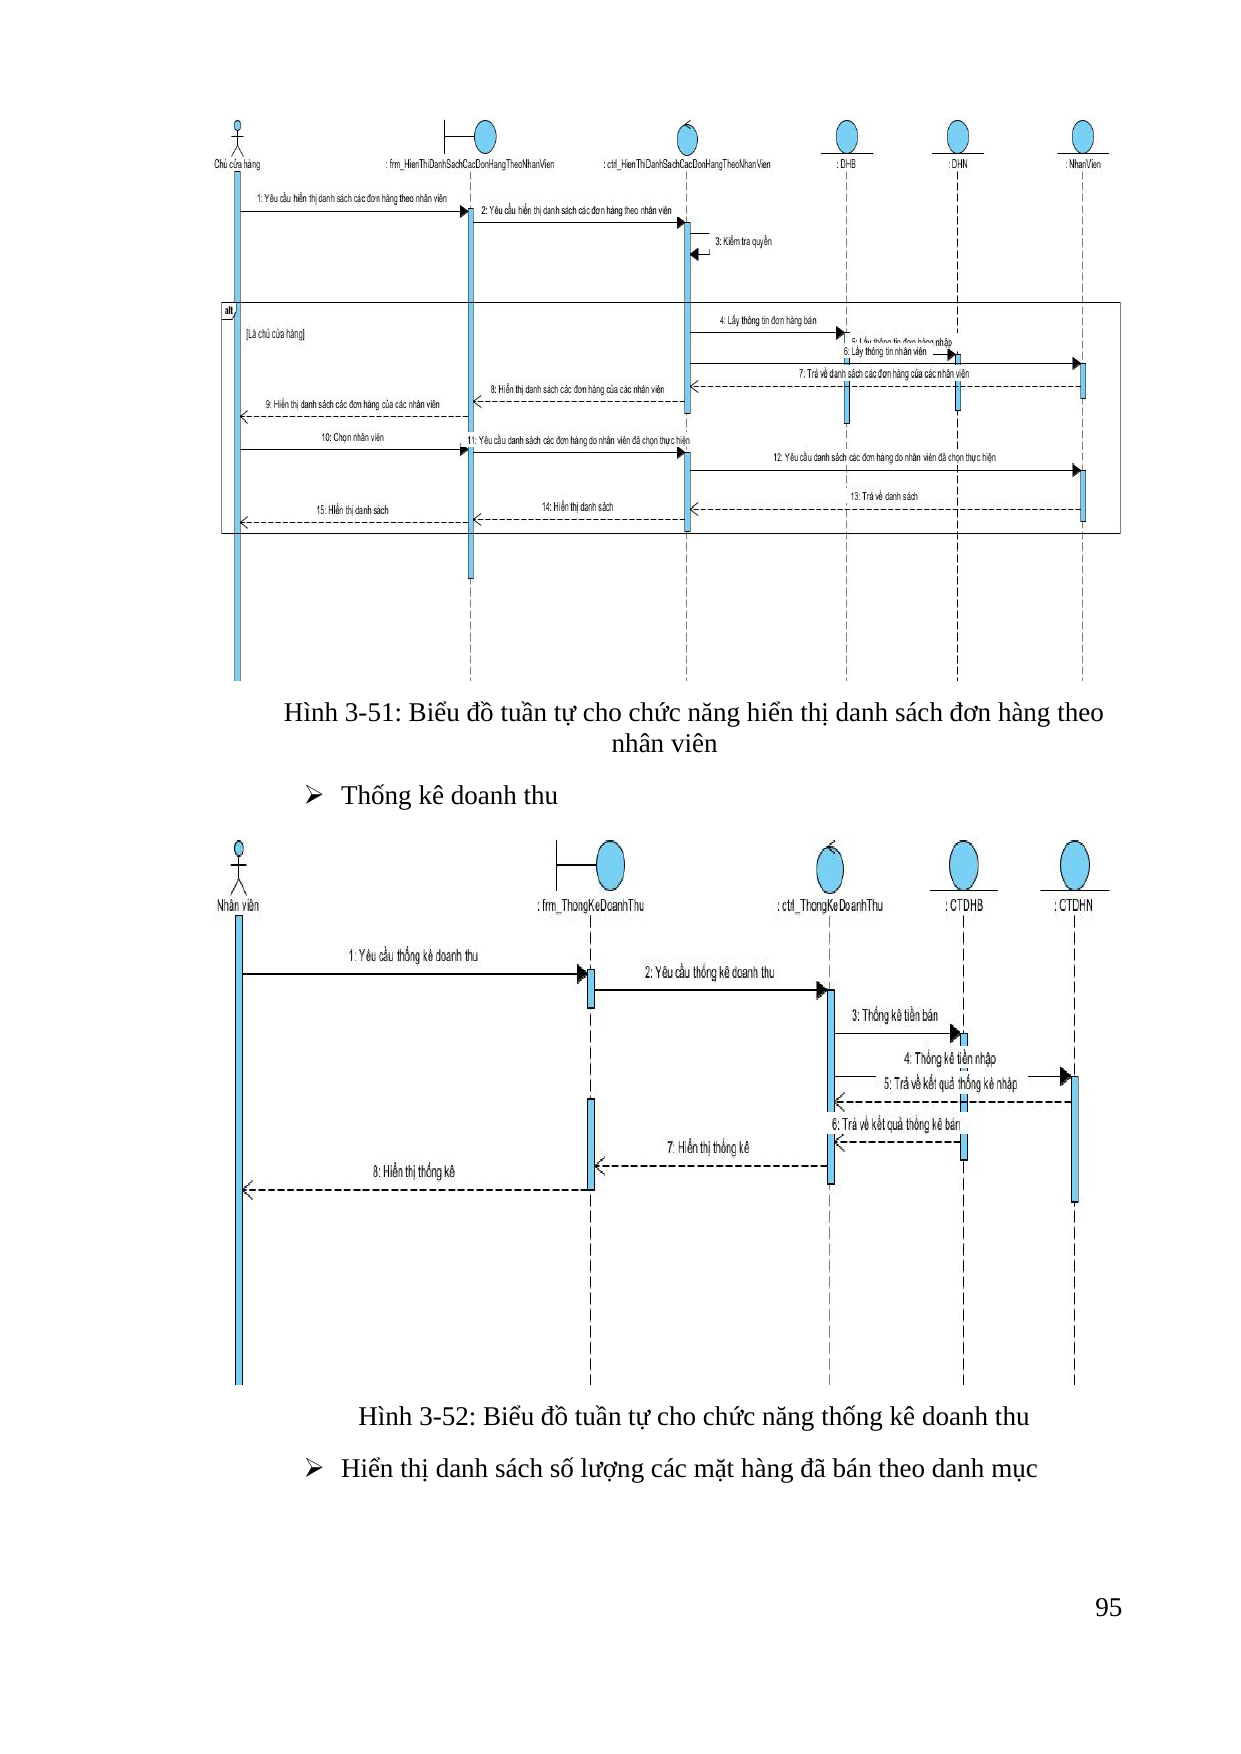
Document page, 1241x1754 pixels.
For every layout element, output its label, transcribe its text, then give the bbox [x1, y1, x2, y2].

picture [206, 838, 1122, 1385]
list Thống kê doanh thu [303, 779, 1122, 810]
picture [206, 118, 1122, 681]
list Hiển thị danh sách số lượng các mặt hàng đã bán theo danh mục [303, 1452, 1122, 1483]
